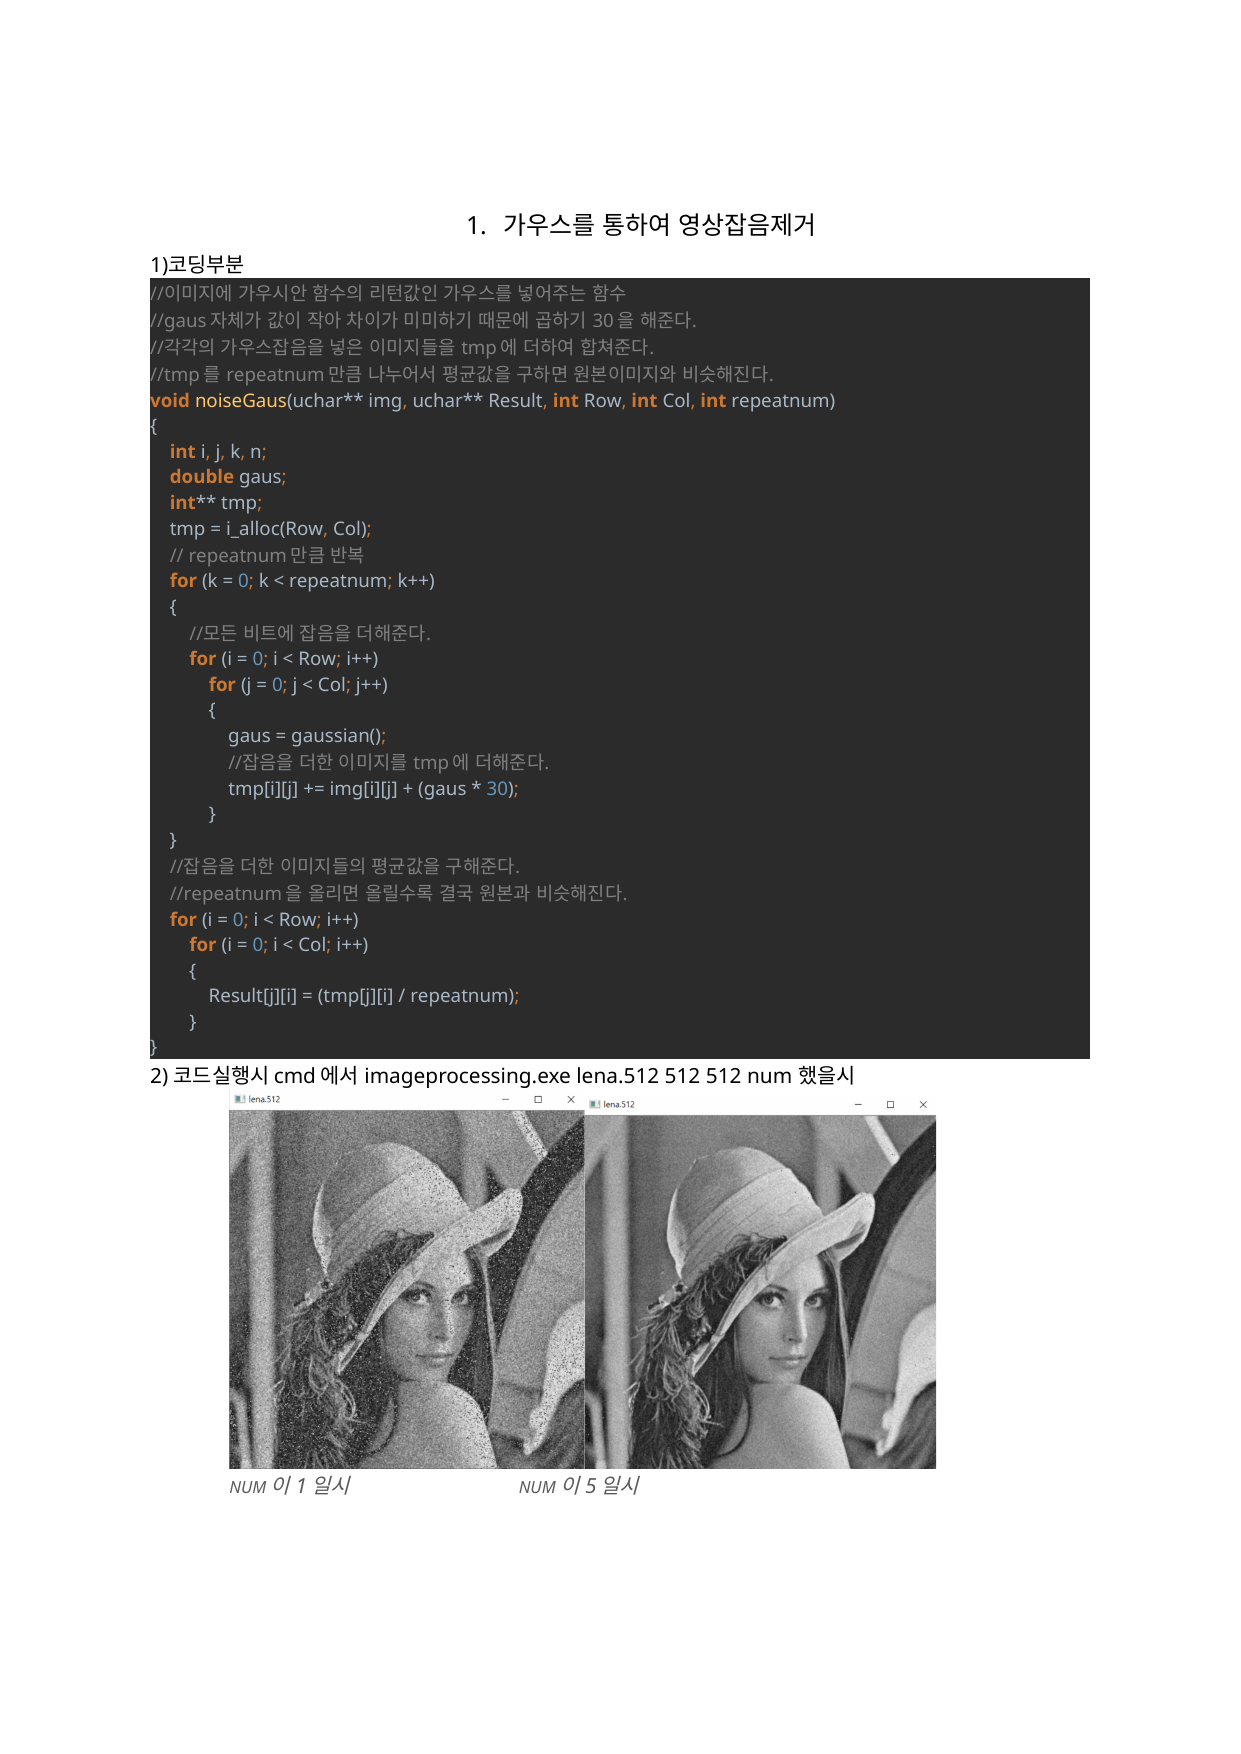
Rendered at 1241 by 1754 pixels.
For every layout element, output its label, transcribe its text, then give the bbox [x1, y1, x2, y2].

subtitle 1)코딩부분 [150, 248, 1090, 278]
list num이 1일시 num이 5일시 [229, 1469, 1090, 1499]
picture [229, 1089, 937, 1469]
subtitle 2) 코드실행시cmd에서 imageprocessing.exe lena.512 512 512 num 했을시 [150, 1059, 1090, 1089]
text //이미지에 가우시안 함수의 리턴값인 가우스를 넣어주는 함수 //gaus자체가 값이 작아 차이가 미미하기 때문에 곱하기 30을 해준다. //각각의 가우스잡음을 넣은 이미지들을 tmp에 더하여 합쳐준다. //tmp를 repeatnum만큼 나누어서 평균값을 구하면 원본이미지와 비슷해진다. void noiseGaus(uchar** img, uchar** Result, int Row, int Col, int repeatnum) { int i, j, k, n; double gaus; int** tmp; tmp = i_alloc(Row, Col); // repeatnum만큼 반복 for (k = 0; k < repeatnum; k++) { //모든 비트에 잡음을 더해준다. for (i = 0; i < Row; i++) for (j = 0; j < Col; j++) { gaus = gaussian(); //잡음을 더한 이미지를 tmp에 더해준다. tmp[i][j] += img[i][j] + (gaus * 30); } } //잡음을 더한 이미지들의 평균값을 구해준다. //repeatnum을 올리면 올릴수록 결국 원본과 비슷해진다. for (i = 0; i < Row; i++) for (i = 0; i < Col; i++) { Result[j][i] = (tmp[j][i] / repeatnum); } } [150, 278, 1090, 1059]
subtitle 가우스를 통하여 영상잡음제거 [192, 206, 1090, 242]
